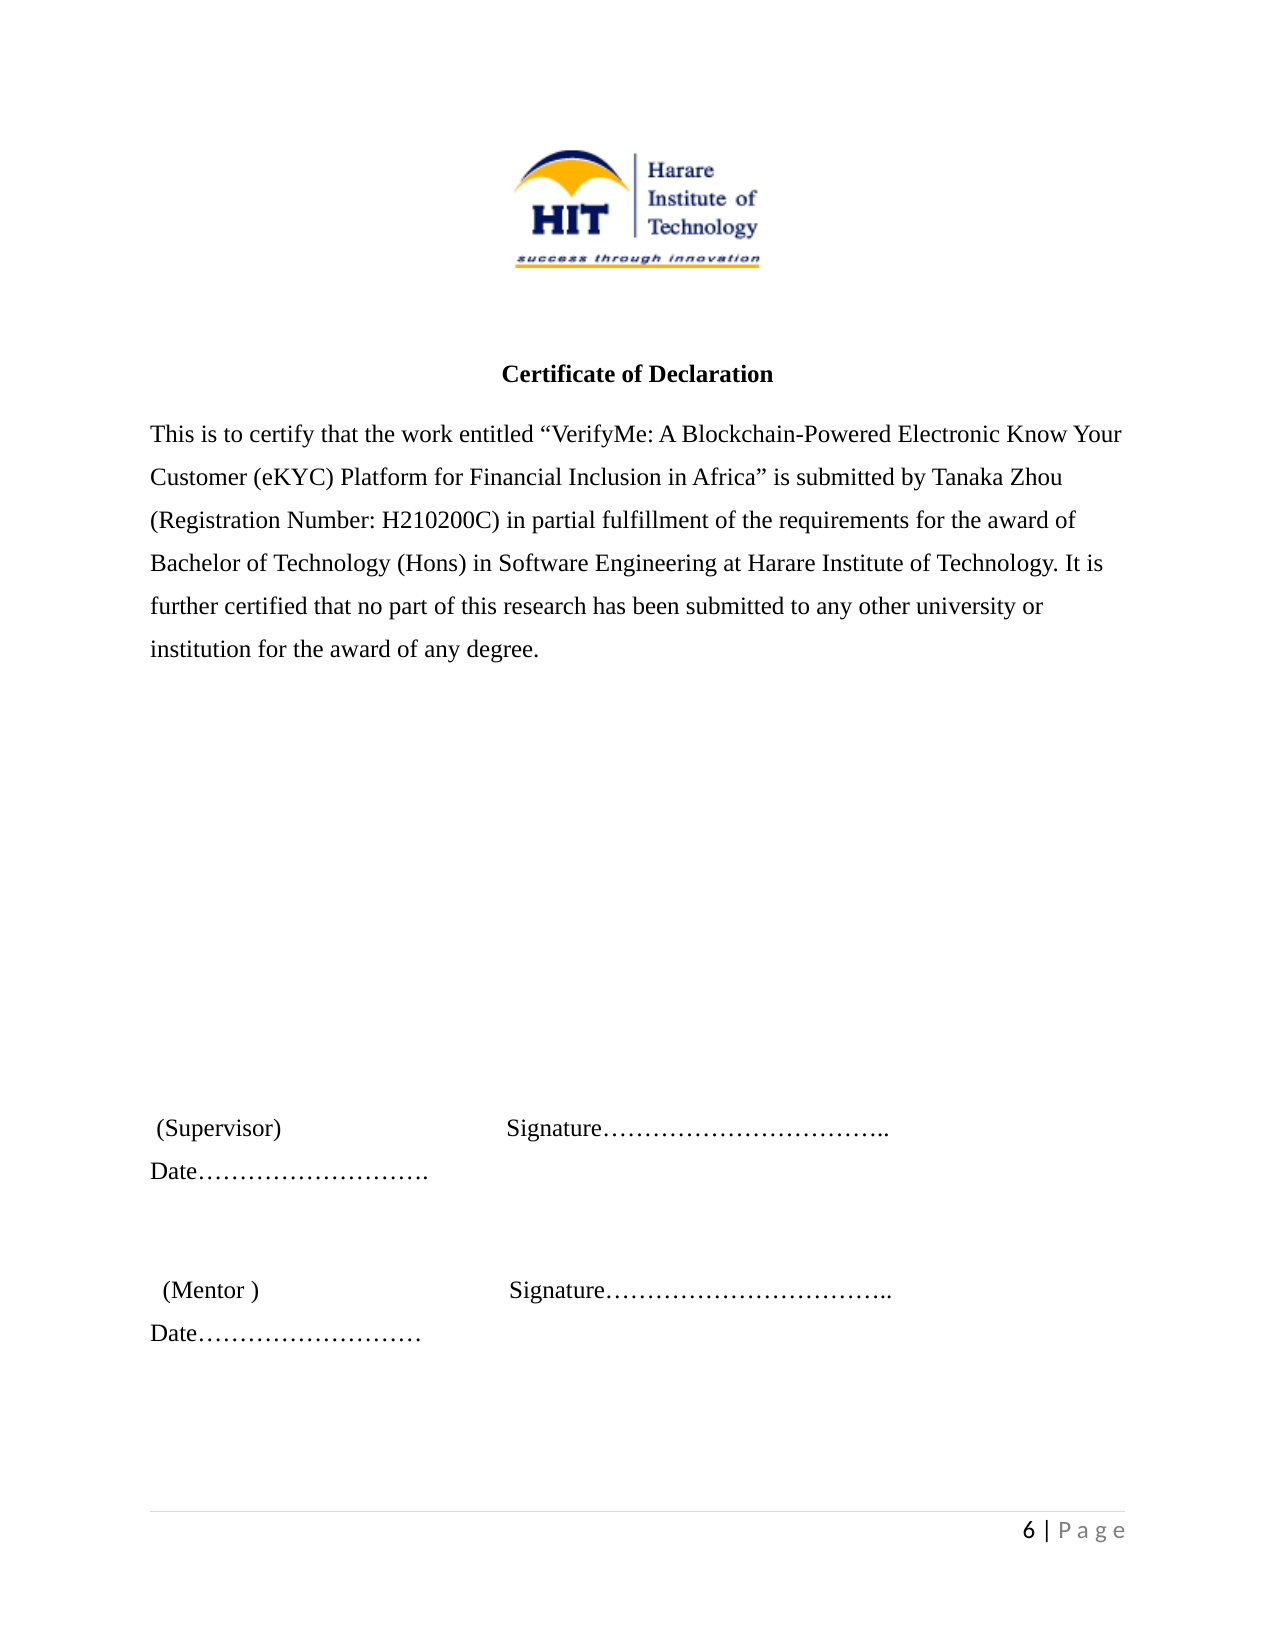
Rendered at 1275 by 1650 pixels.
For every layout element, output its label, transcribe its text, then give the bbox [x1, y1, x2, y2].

text (Mentor ) Signature…………………………….. Date……………………… [150, 1275, 1125, 1347]
text (Supervisor) Signature…………………………….. Date………………………. [150, 1113, 1125, 1184]
picture [514, 150, 761, 268]
text Certificate of Declaration [150, 359, 1125, 388]
text This is to certify that the work entitled “VerifyMe: A Blockchain-Powered Electronic Know Your Customer (eKYC) Platform for Financial Inclusion in Africa” is submitted by Tanaka Zhou (Registration Number: H210200C) in partial fulfillment of the requirements for the award of Bachelor of Technology (Hons) in Software Engineering at Harare Institute of Technology. It is further certified that no part of this research has been submitted to any other university or institution for the award of any degree. [150, 419, 1125, 663]
